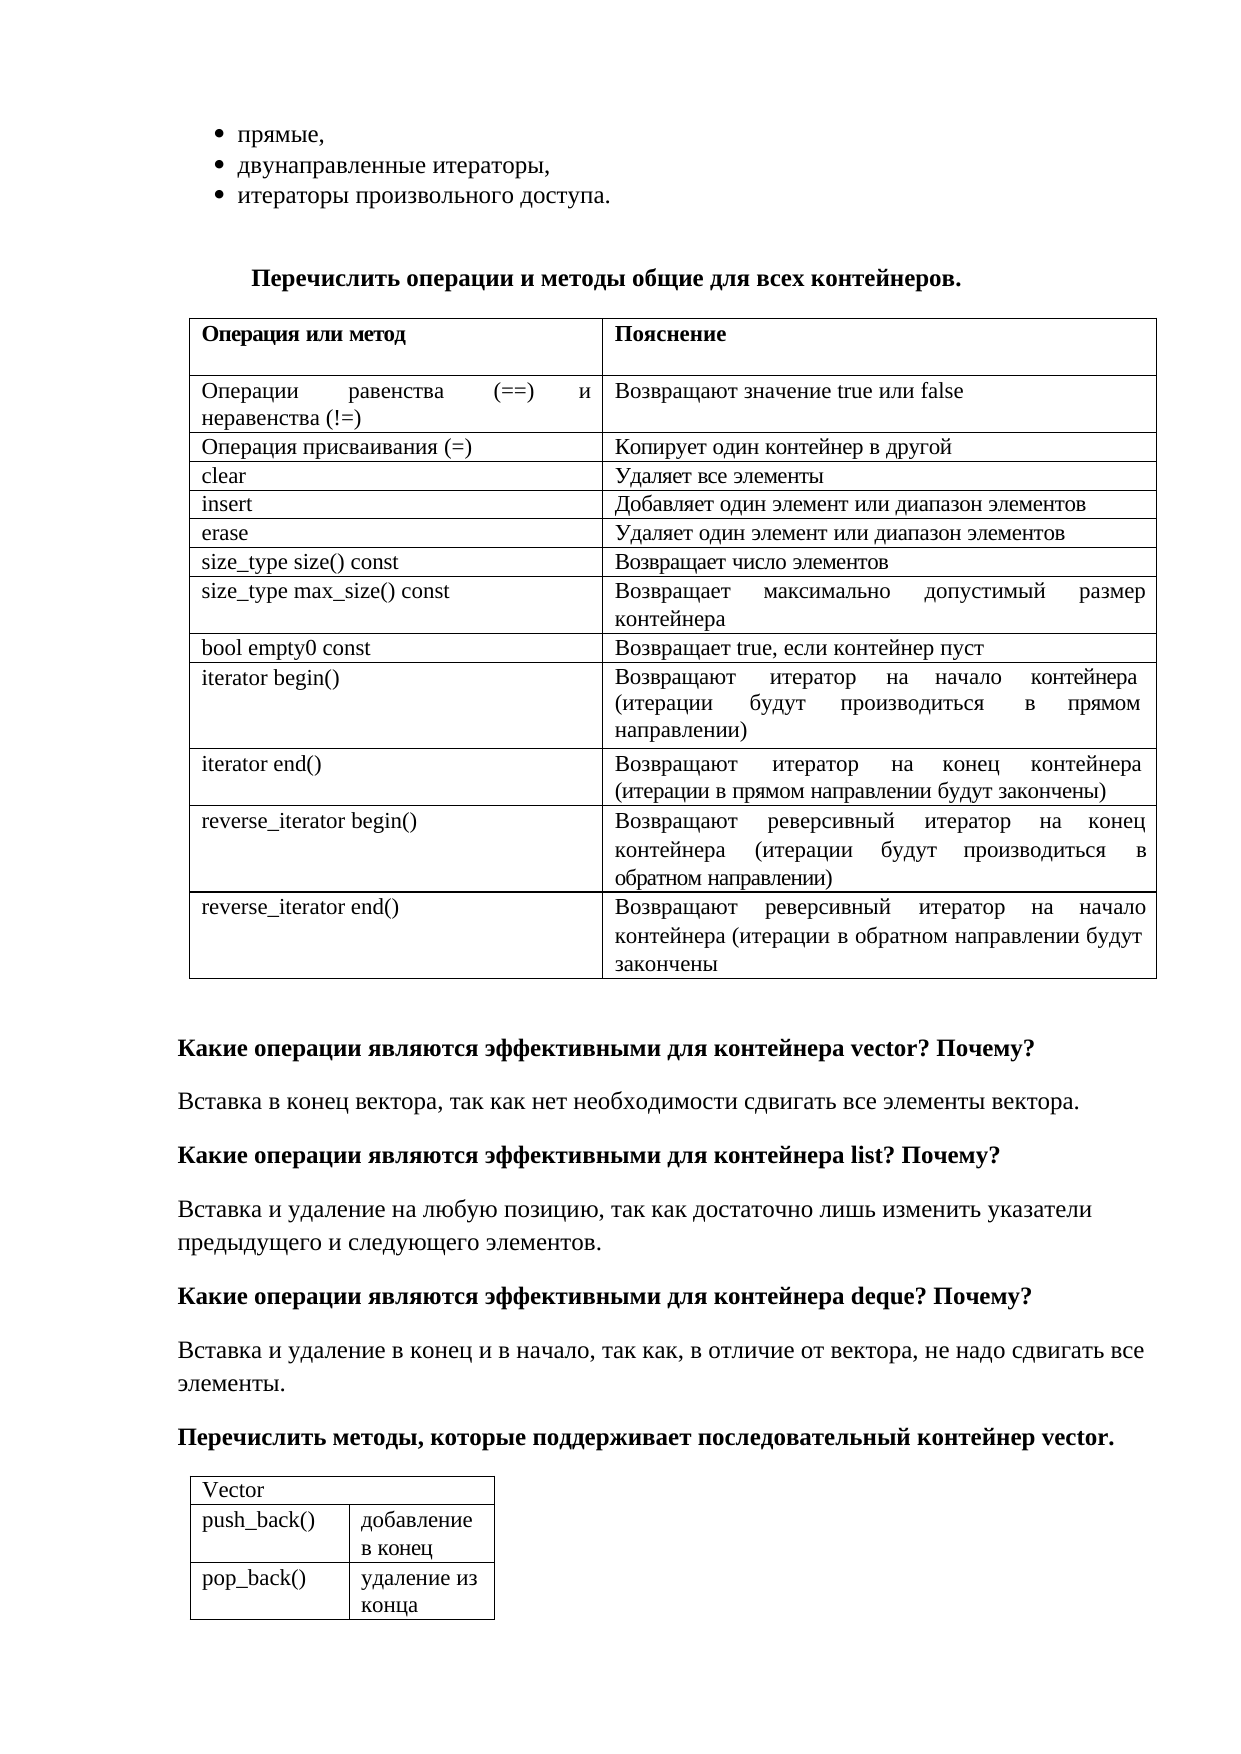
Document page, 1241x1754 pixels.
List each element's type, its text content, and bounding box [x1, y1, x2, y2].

table_cell Возвращают итератор на конец контейнера (итерации в прямом направлении будут закончены) [603, 749, 1156, 805]
table_cell Возвращают реверсивный итератор на начало контейнера (итерации в обратном направлении будут закончены [603, 893, 1156, 978]
text Какие операции являются эффективными для контейнера deque? Почему? [177, 1281, 1152, 1310]
table_cell Копирует один контейнер в другой [603, 433, 1156, 461]
table_cell удаление из конца [350, 1563, 494, 1619]
text Какие операции являются эффективными для контейнера vector? Почему? [177, 1033, 1152, 1061]
table_cell Удаляет один элемент или диапазон элементов [603, 519, 1156, 547]
table_cell iterator end() [190, 749, 602, 805]
text Перечислить операции и методы общие для всех контейнеров. [177, 263, 1152, 292]
list итераторы произвольного доступа. [215, 179, 1152, 210]
table_cell Операция присваивания (=) [190, 433, 602, 461]
table_cell Операции равенства (==) и неравенства (!=) [190, 376, 602, 432]
table_cell push_back() [191, 1505, 349, 1562]
table_header Vector [191, 1477, 494, 1504]
table_header Операция или метод [190, 319, 602, 375]
text Вставка и удаление в конец и в начало, так как, в отличие от вектора, не надо сдвигать все элементы. [177, 1335, 1152, 1397]
table_cell Удаляет все элементы [603, 462, 1156, 489]
table_header Пояснение [603, 319, 1156, 375]
text Вставка в конец вектора, так как нет необходимости сдвигать все элементы вектора. [177, 1086, 1152, 1115]
table_cell insert [190, 491, 602, 518]
list двунаправленные итераторы, [215, 149, 1152, 179]
table_cell size_type max_size() const [190, 577, 602, 633]
table_cell reverse_iterator begin() [190, 806, 602, 891]
table_cell size_type size() const [190, 548, 602, 576]
table_cell erase [190, 519, 602, 547]
list прямые, [215, 118, 1152, 149]
text Вставка и удаление на любую позицию, так как достаточно лишь изменить указатели предыдущего и следующего элементов. [177, 1194, 1152, 1256]
table_cell iterator begin() [190, 663, 602, 748]
text Перечислить методы, которые поддерживает последовательный контейнер vector. [177, 1422, 1152, 1451]
table_cell bool empty0 const [190, 634, 602, 662]
table_cell Возвращают значение true или false [603, 376, 1156, 432]
table_cell Возвращает true, если контейнер пуст [603, 634, 1156, 662]
table_cell clear [190, 462, 602, 489]
text Какие операции являются эффективными для контейнера list? Почему? [177, 1140, 1152, 1169]
table_cell Возвращают реверсивный итератор на конец контейнера (итерации будут производиться в обратном направлении) [603, 806, 1156, 891]
table_cell Возвращает число элементов [603, 548, 1156, 576]
table_cell Добавляет один элемент или диапазон элементов [603, 491, 1156, 518]
table_cell добавление в конец [350, 1505, 494, 1562]
table_cell Возвращают итератор на начало контейнера (итерации будут производиться в прямом направлении) [603, 663, 1156, 748]
table_cell reverse_iterator end() [190, 893, 602, 978]
table_cell Возвращает максимально допустимый размер контейнера [603, 577, 1156, 633]
table_cell pop_back() [191, 1563, 349, 1619]
